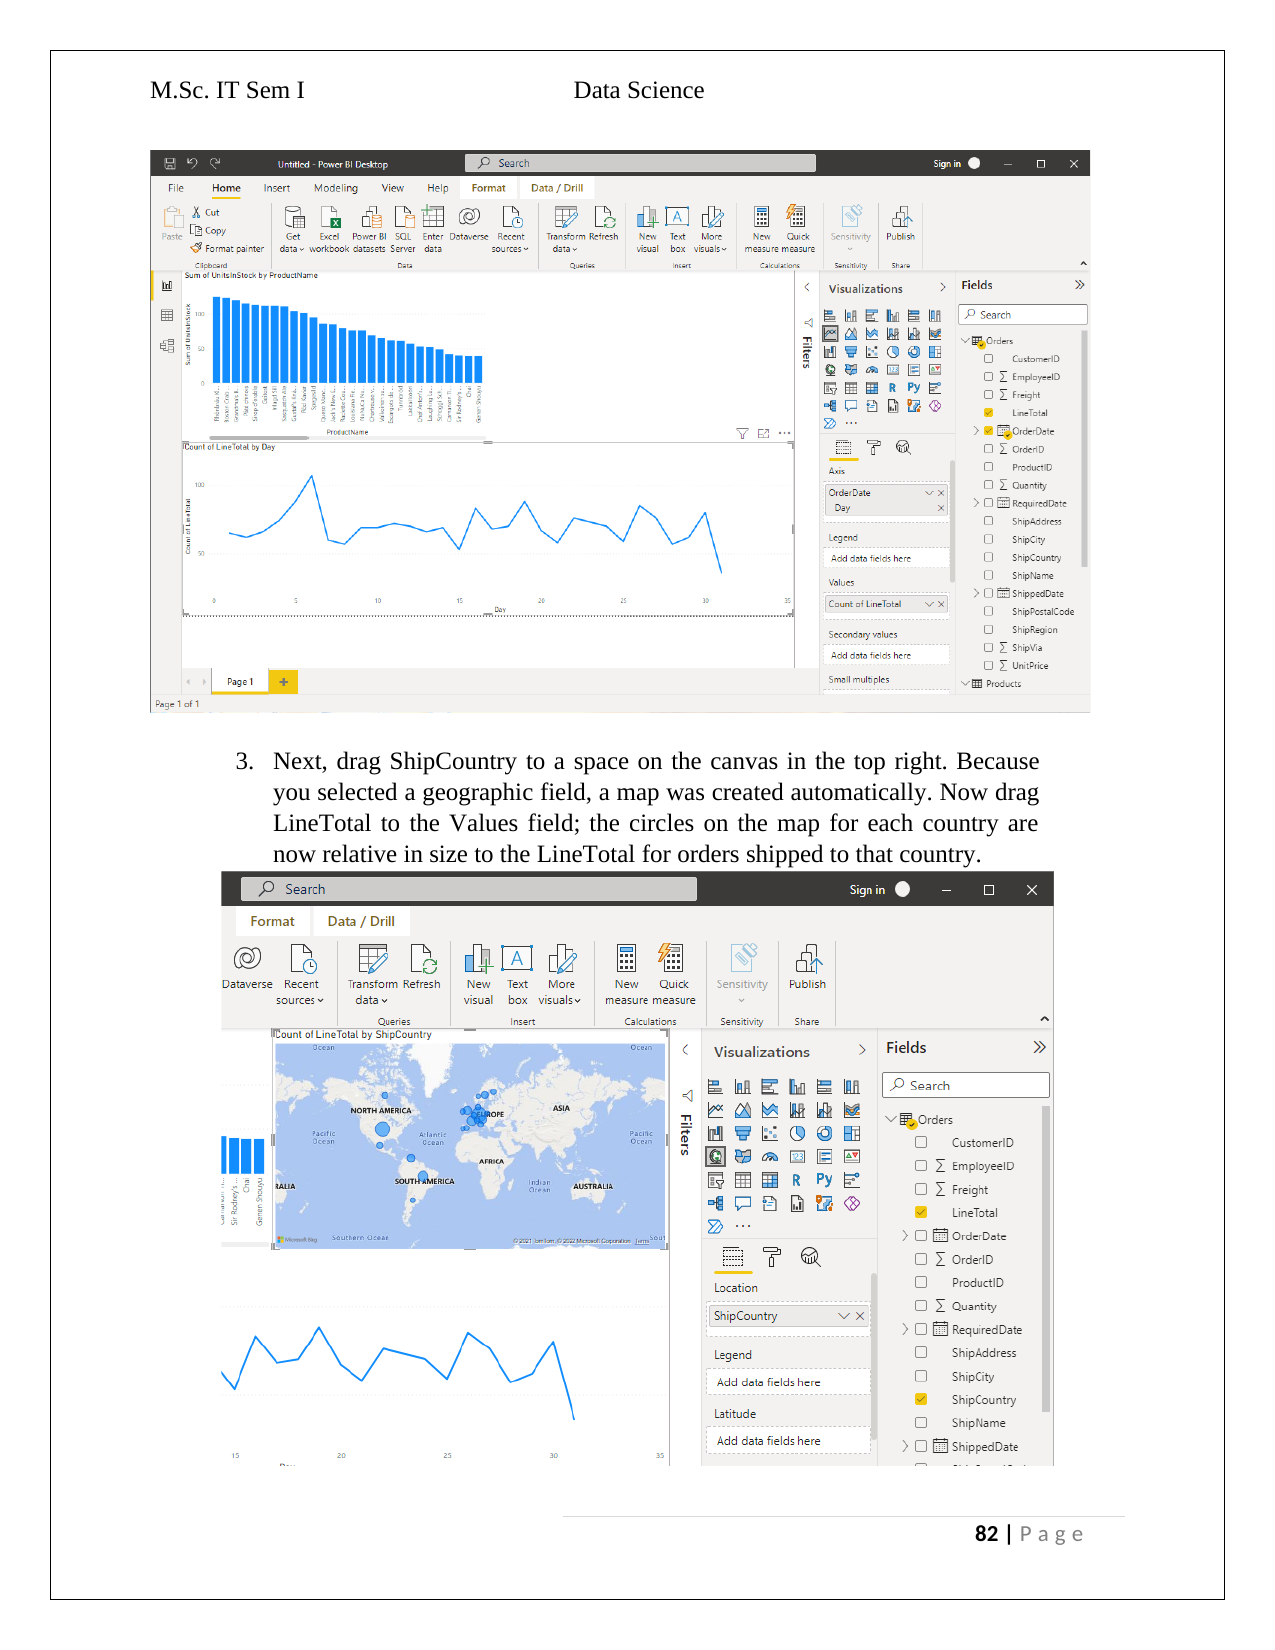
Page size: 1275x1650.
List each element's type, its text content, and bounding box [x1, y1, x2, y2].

list Next, drag ShipCountry to a space on the canvas in the top right. Because you selected a geographic field, a map was created automatically. Now drag LineTotal to the Values field; the circles on the map for each country are now relative in size to the LineTotal for orders shipped to that country. [235, 746, 1040, 868]
picture [221, 871, 1054, 1466]
picture [150, 150, 1091, 713]
